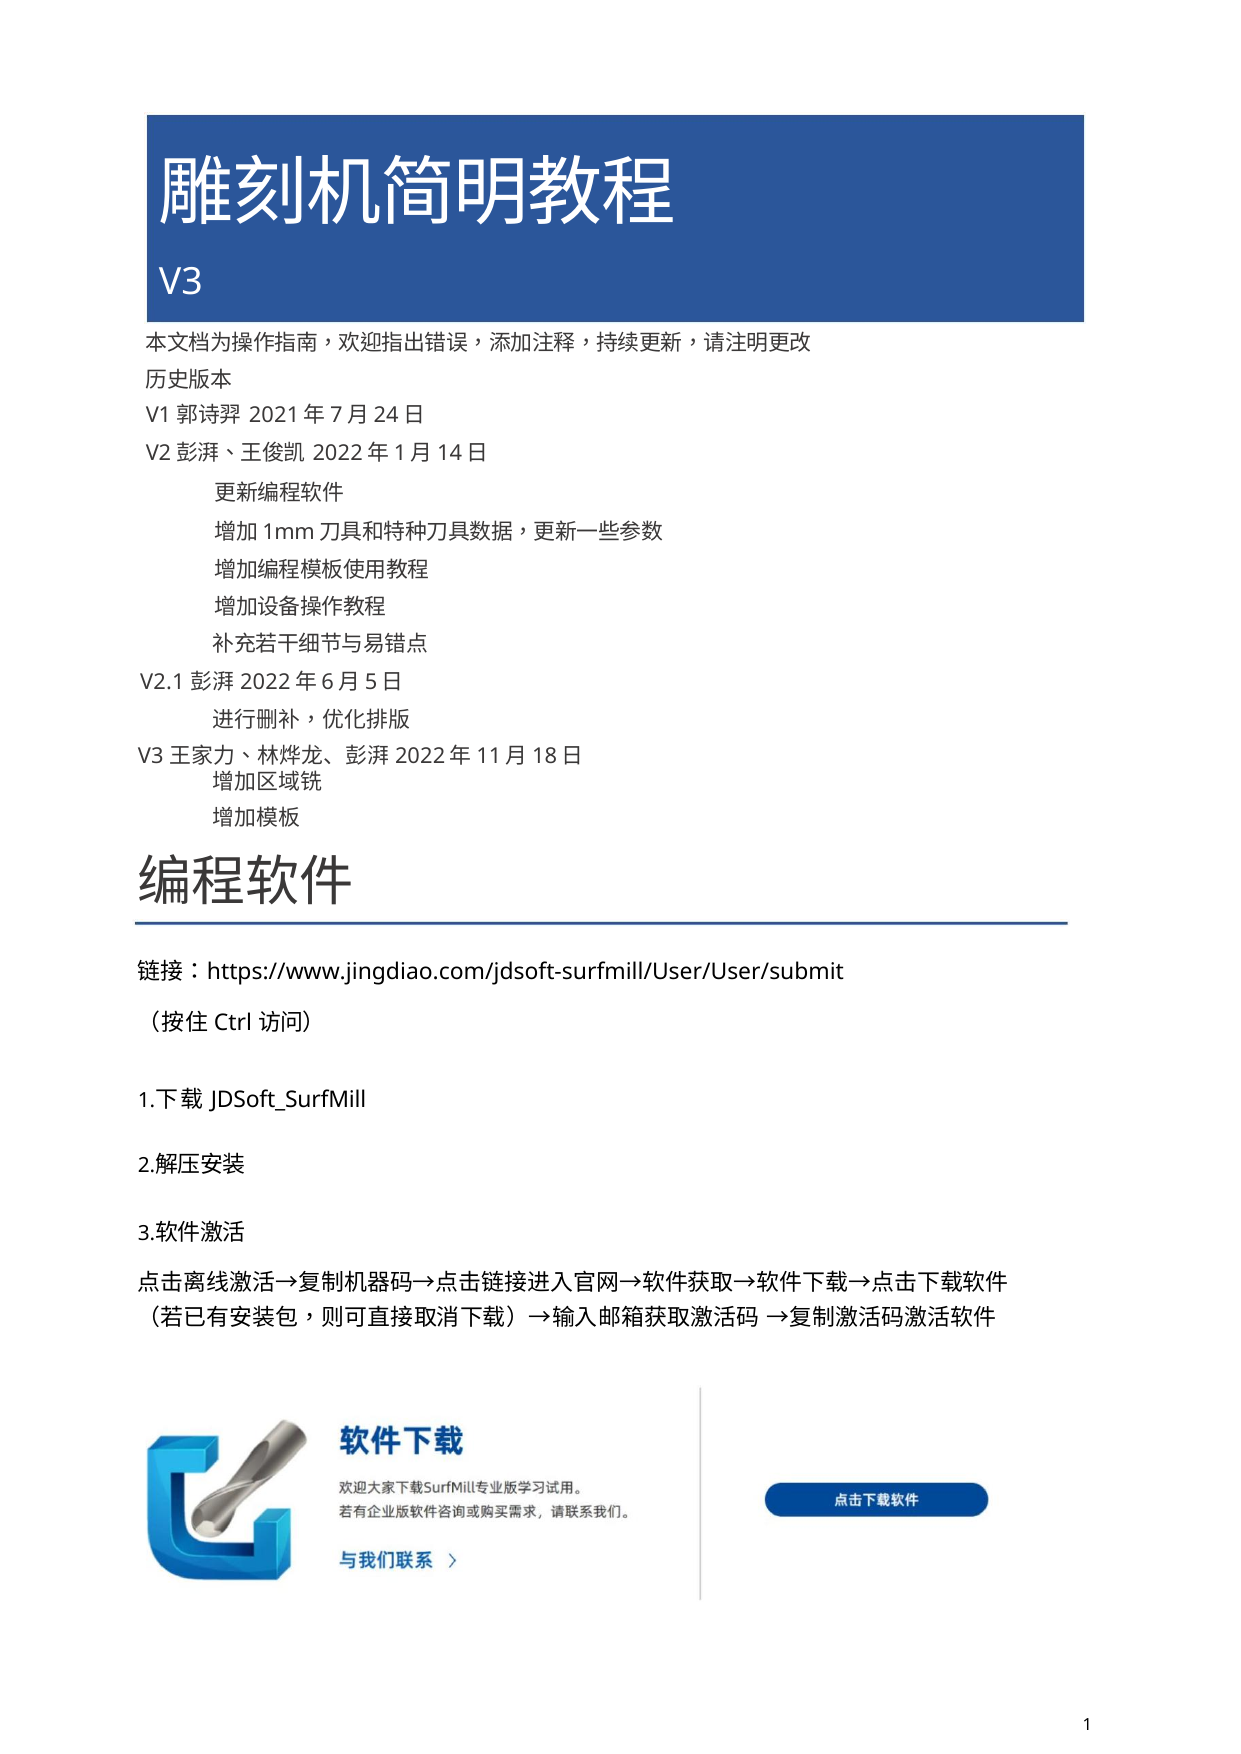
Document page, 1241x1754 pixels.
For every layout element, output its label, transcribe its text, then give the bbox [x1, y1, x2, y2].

text 点击离线激活→复制机器码→点击链接进入官网→软件获取→软件下载→点击下载软件 [138, 1266, 1230, 1296]
text 编程软件 [138, 843, 1230, 915]
text 历史版本 [146, 364, 1230, 394]
text 1 [1082, 1716, 1230, 1733]
text 增加设备操作教程 [214, 591, 1230, 621]
text 3.软件激活 [138, 1216, 1230, 1247]
picture [135, 1352, 1027, 1602]
picture [144, 112, 1086, 324]
text 更新编程软件 [214, 476, 1230, 506]
text V2.1 彭湃 2022年6月5日 [140, 665, 1230, 695]
text 进行删补，优化排版 [138, 703, 1230, 733]
text 1.下载JDSoft_SurfMill [138, 1083, 1230, 1113]
text （按住Ctrl 访问） [138, 1006, 1230, 1036]
text 2.解压安装 [138, 1148, 1230, 1178]
text 补充若干细节与易错点 [138, 628, 1230, 658]
text 本文档为操作指南，欢迎指出错误，添加注释，持续更新，请注明更改 [146, 327, 1230, 356]
text （若已有安装包，则可直接取消下载）→输入邮箱获取激活码 →复制激活码激活软件 [138, 1301, 1230, 1331]
text V1 郭诗羿 2021年7月24日 [146, 399, 1230, 429]
text 链接：https://www.jingdiao.com/jdsoft-surfmill/User/User/submit [138, 955, 1230, 986]
text V2 彭湃、王俊凯 2022年1月14日 [146, 436, 1230, 466]
text 增加模板 [138, 804, 1230, 831]
text V3 王家力、林烨龙、彭湃 2022年11月18日 增加区域铣 [138, 742, 1230, 795]
text 增加编程模板使用教程 [214, 553, 1230, 583]
text 增加1mm刀具和特种刀具数据，更新一些参数 [214, 516, 1230, 546]
text 雕刻机简明教程 [159, 139, 1230, 238]
picture [132, 919, 1070, 927]
text V3 [159, 254, 1230, 304]
